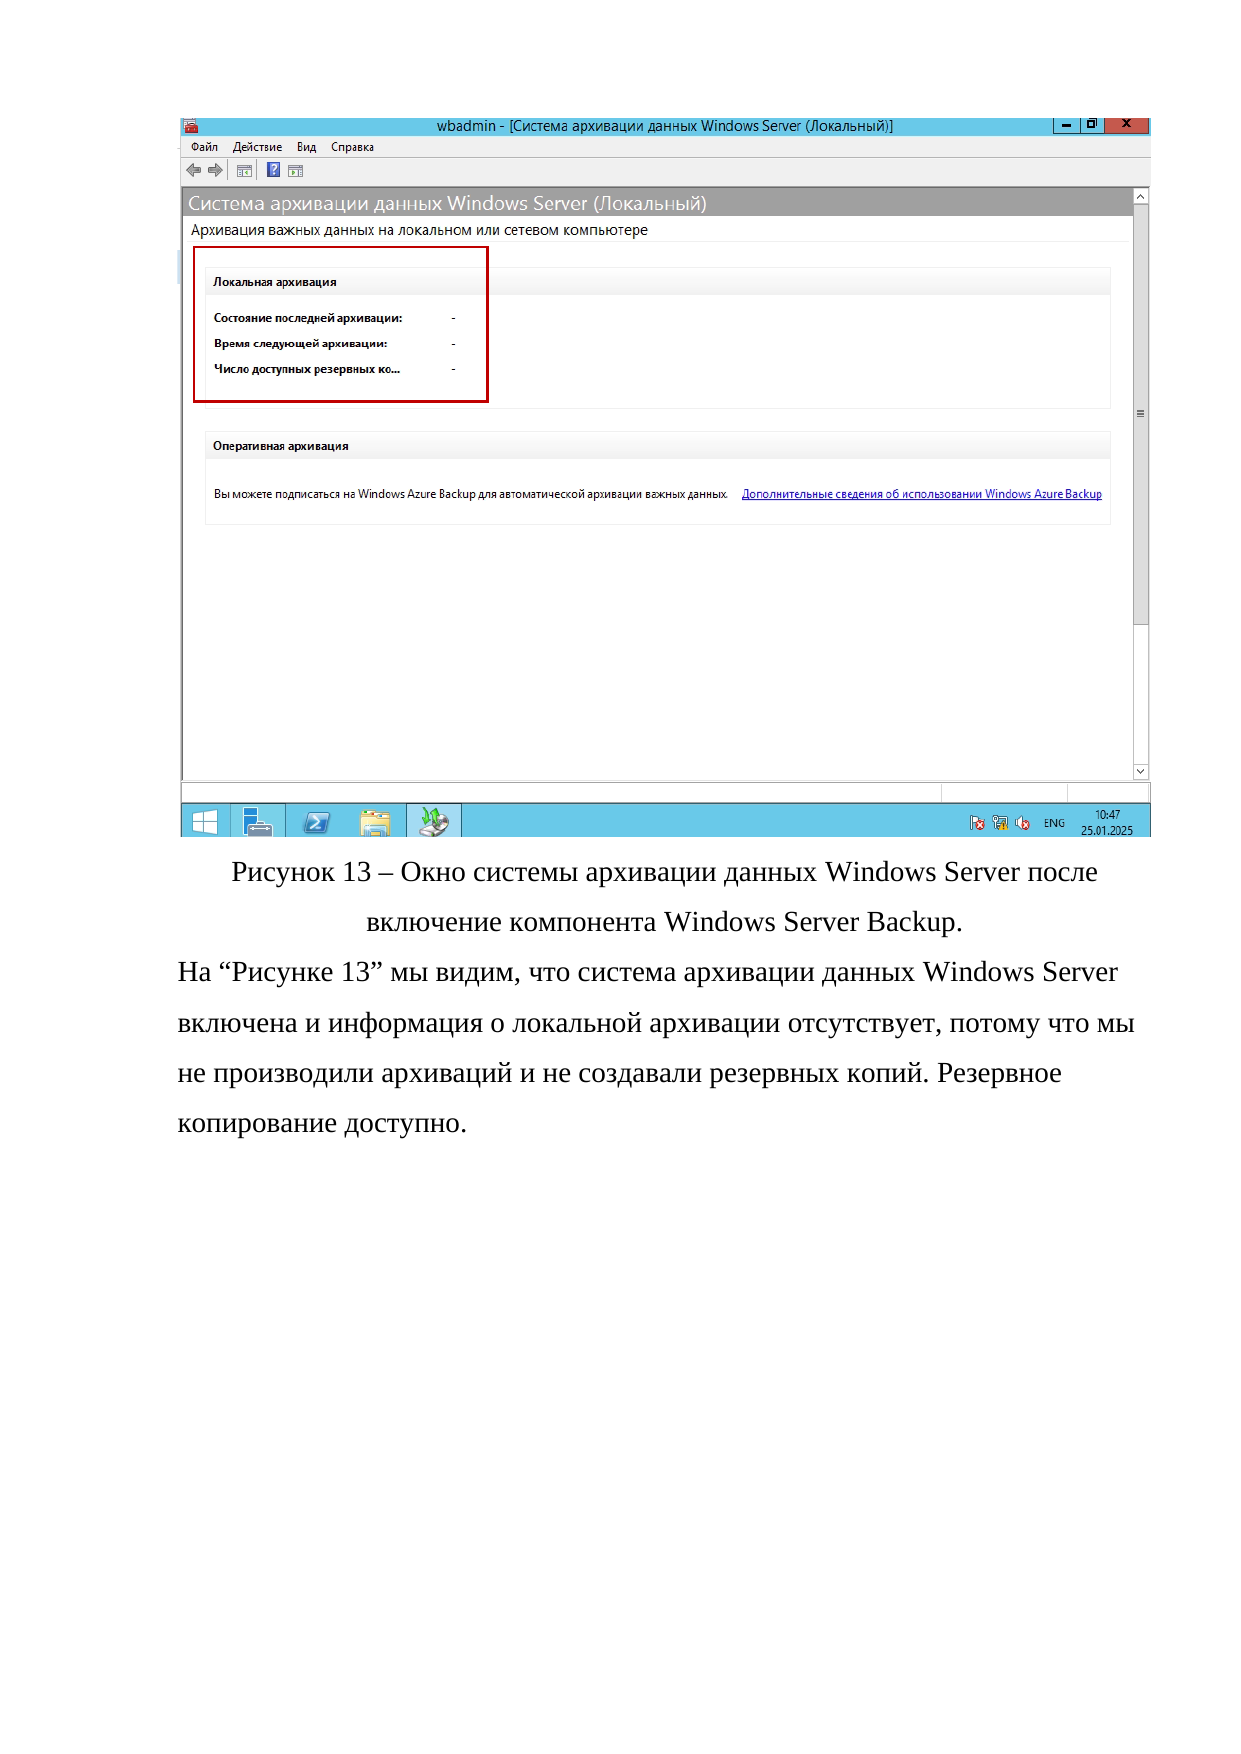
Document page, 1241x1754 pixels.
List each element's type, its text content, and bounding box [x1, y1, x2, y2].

text Рисунок 13 – Окно системы архивации данных Windows Server после включение компонента Windows Server Backup. [177, 854, 1152, 938]
picture [177, 118, 1152, 837]
text На “Рисунке 13” мы видим, что система архивации данных Windows Server включена и информация о локальной архивации отсутствует, потому что мы не производили архиваций и не создавали резервных копий. Резервное копирование доступно. [177, 954, 1152, 1139]
